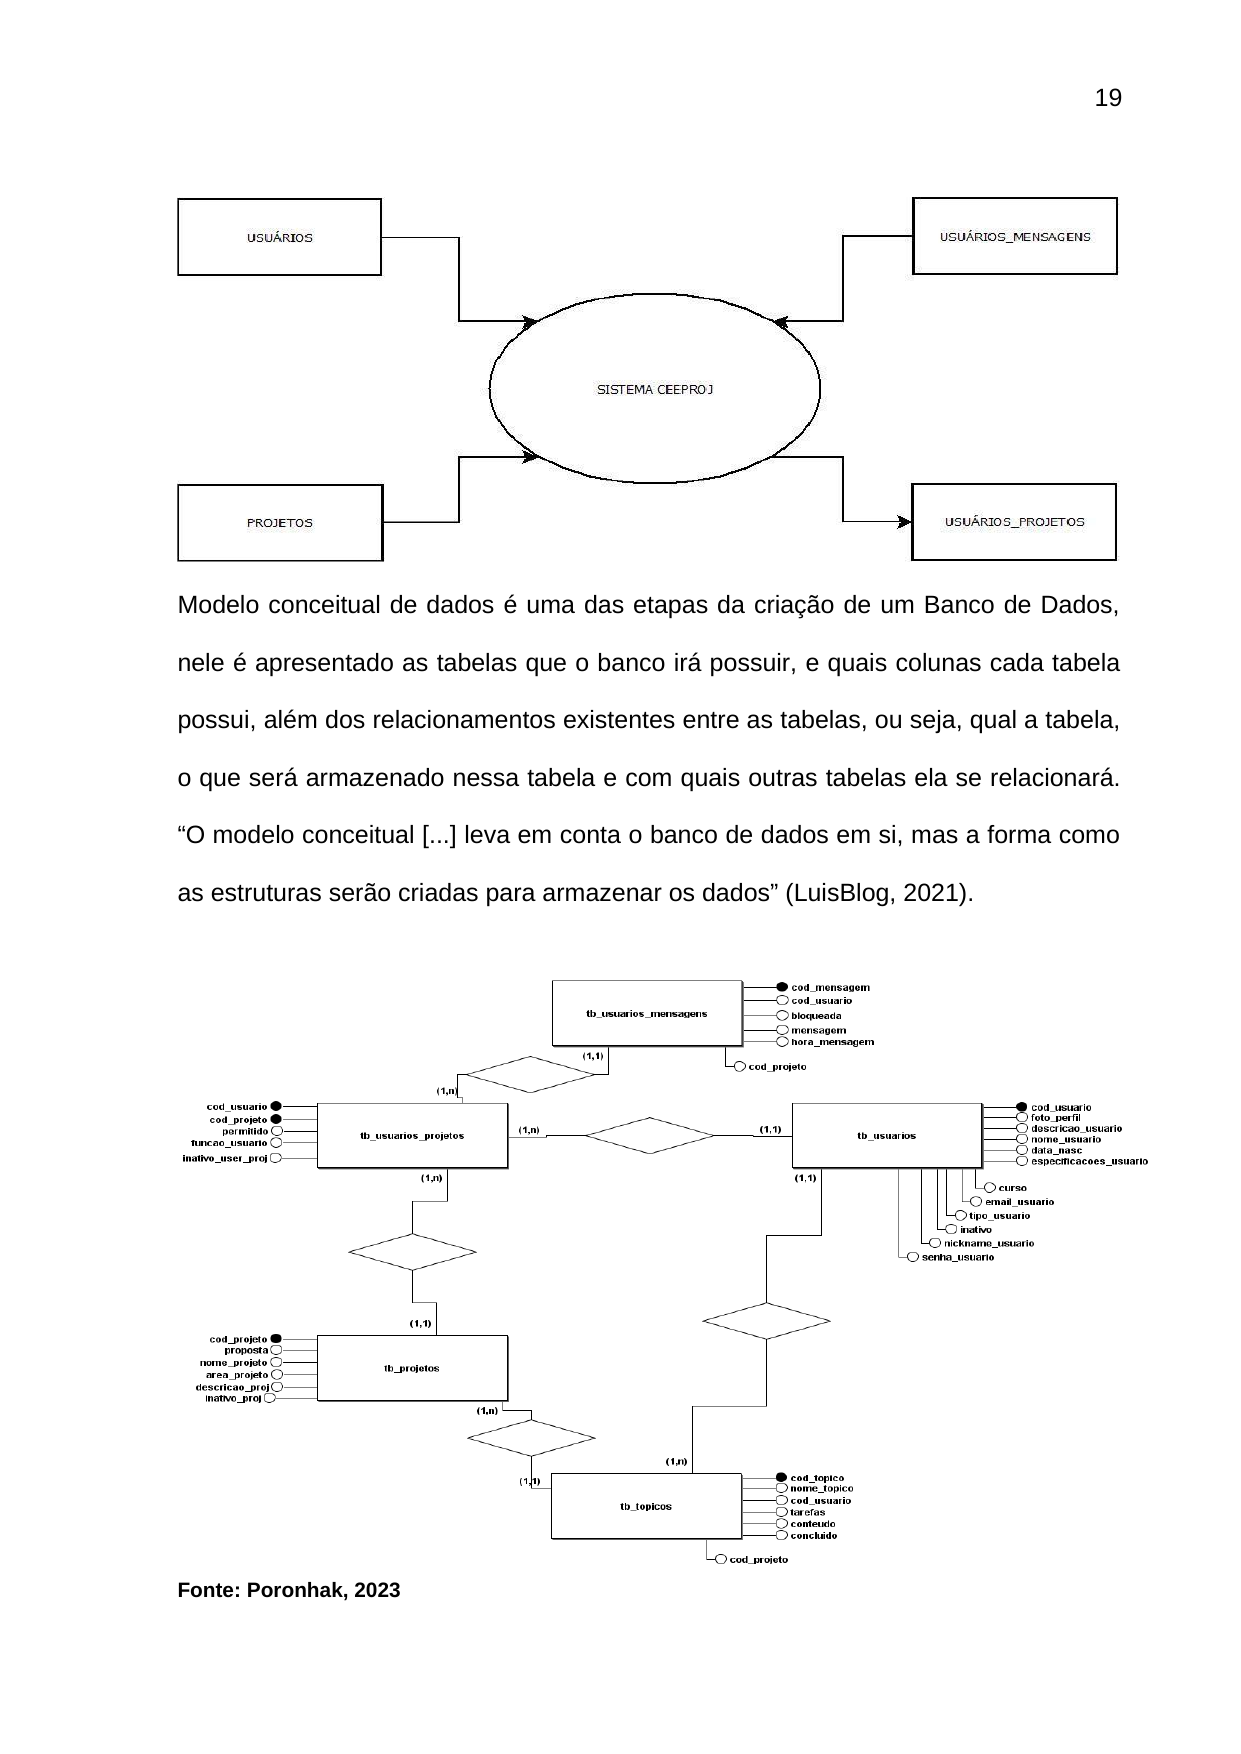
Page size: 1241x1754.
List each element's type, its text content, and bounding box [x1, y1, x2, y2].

text Modelo conceitual de dados é uma das etapas da criação de um Banco de Dados, nele é apresentado as tabelas que o banco irá possuir, e quais colunas cada tabela possui, além dos relacionamentos existentes entre as tabelas, ou seja, qual a tabela, o que será armazenado nessa tabela e com quais outras tabelas ela se relacionará. “O modelo conceitual [...] leva em conta o banco de dados em si, mas a forma como as estruturas serão criadas para armazenar os dados” (LuisBlog, 2021). [177, 590, 1122, 906]
text Fonte: Poronhak, 2023 [177, 1566, 1122, 1602]
picture [177, 197, 1120, 562]
picture [177, 978, 1149, 1566]
